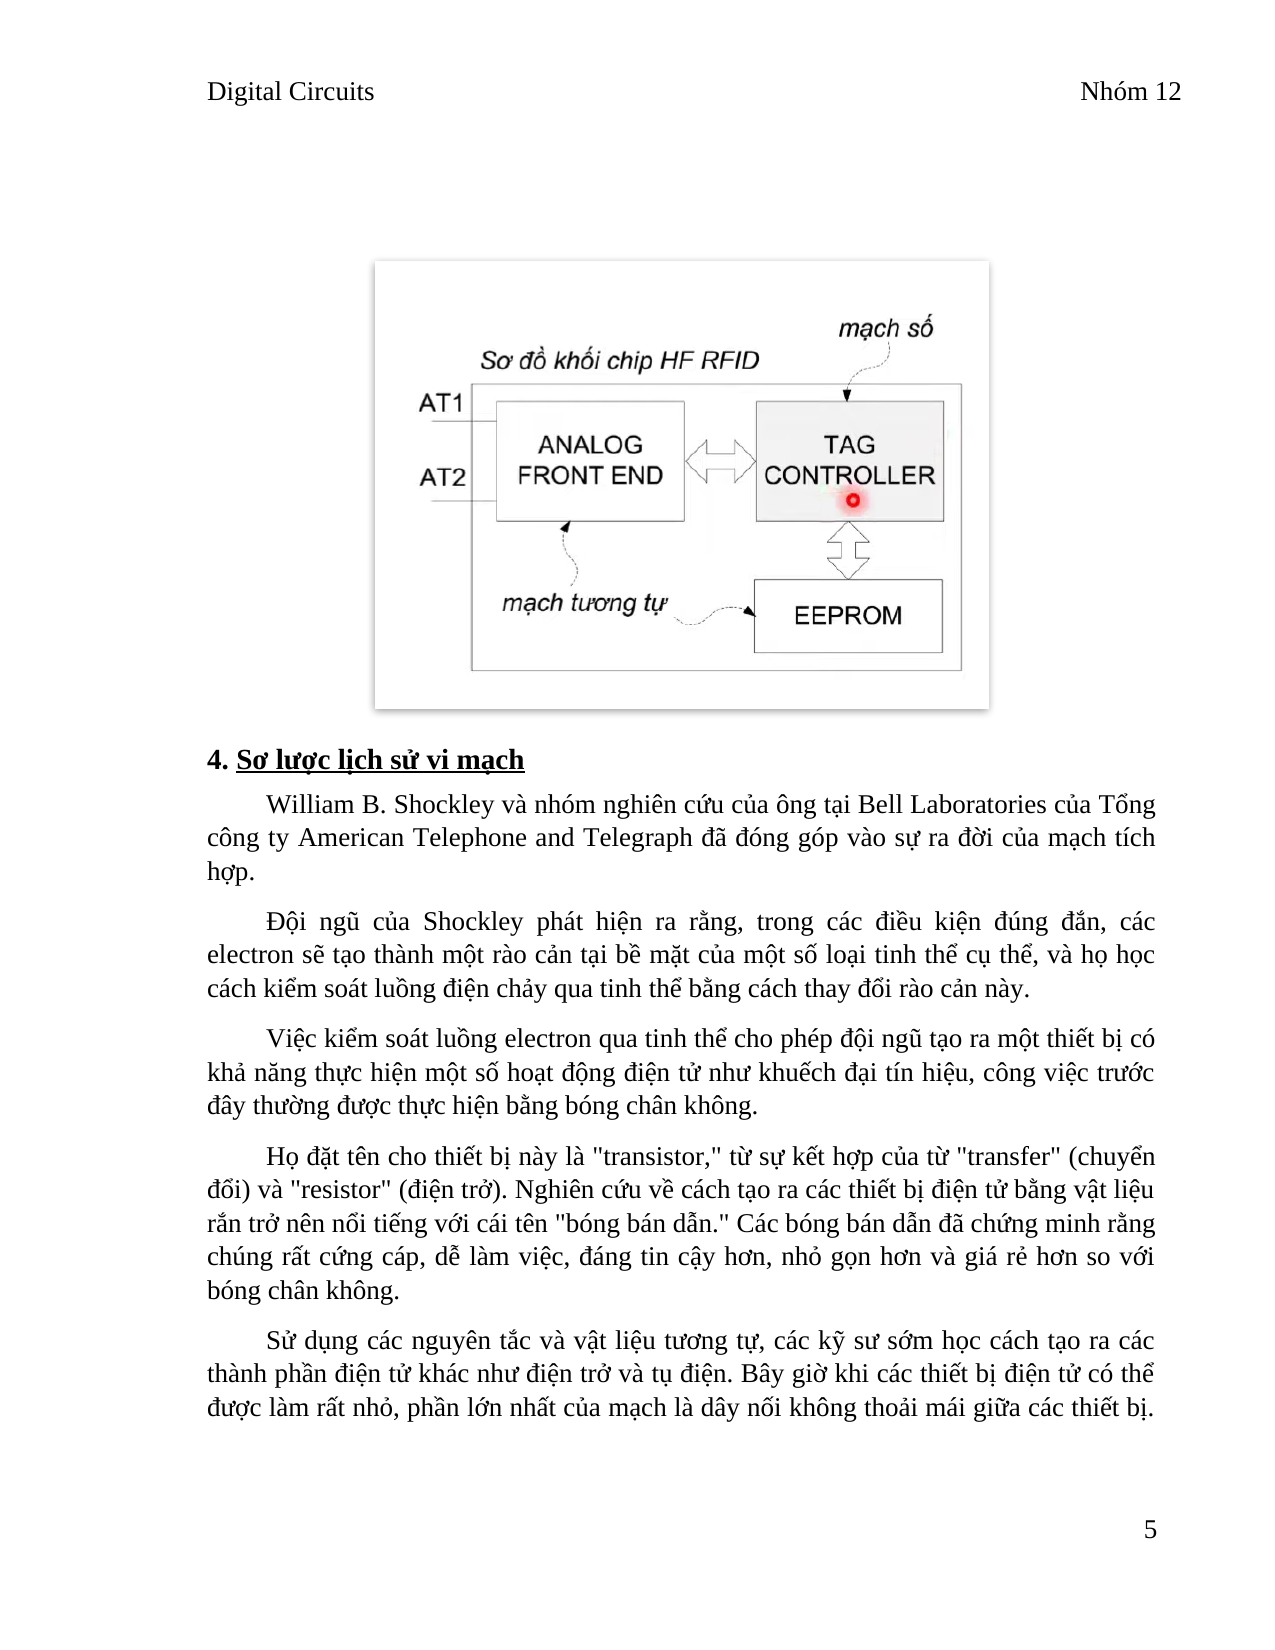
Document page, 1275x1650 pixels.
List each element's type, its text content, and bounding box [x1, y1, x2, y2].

text Sơ lược lịch sử vi mạch [207, 742, 1157, 775]
text Đội ngũ của Shockley phát hiện ra rằng, trong các điều kiện đúng đắn, các electron sẽ tạo thành một rào cản tại bề mặt của một số loại tinh thể cụ thể, và họ học cách kiểm soát luồng điện chảy qua tinh thể bằng cách thay đổi rào cản này. [207, 905, 1157, 1003]
picture [390, 276, 974, 694]
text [207, 1324, 1157, 1422]
text Họ đặt tên cho thiết bị này là "transistor," từ sự kết hợp của từ "transfer" (chuyển đổi) và "resistor" (điện trở). Nghiên cứu về cách tạo ra các thiết bị điện tử bằng vật liệu rắn trở nên nổi tiếng với cái tên "bóng bán dẫn." Các bóng bán dẫn đã chứng minh rằng chúng rất cứng cáp, dễ làm việc, đáng tin cậy hơn, nhỏ gọn hơn và giá rẻ hơn so với bóng chân không. [207, 1140, 1157, 1305]
text Việc kiểm soát luồng electron qua tinh thể cho phép đội ngũ tạo ra một thiết bị có khả năng thực hiện một số hoạt động điện tử như khuếch đại tín hiệu, công việc trước đây thường được thực hiện bằng bóng chân không. [207, 1022, 1157, 1121]
text William B. Shockley và nhóm nghiên cứu của ông tại Bell Laboratories của Tổng công ty American Telephone and Telegraph đã đóng góp vào sự ra đời của mạch tích hợp. [207, 788, 1157, 886]
